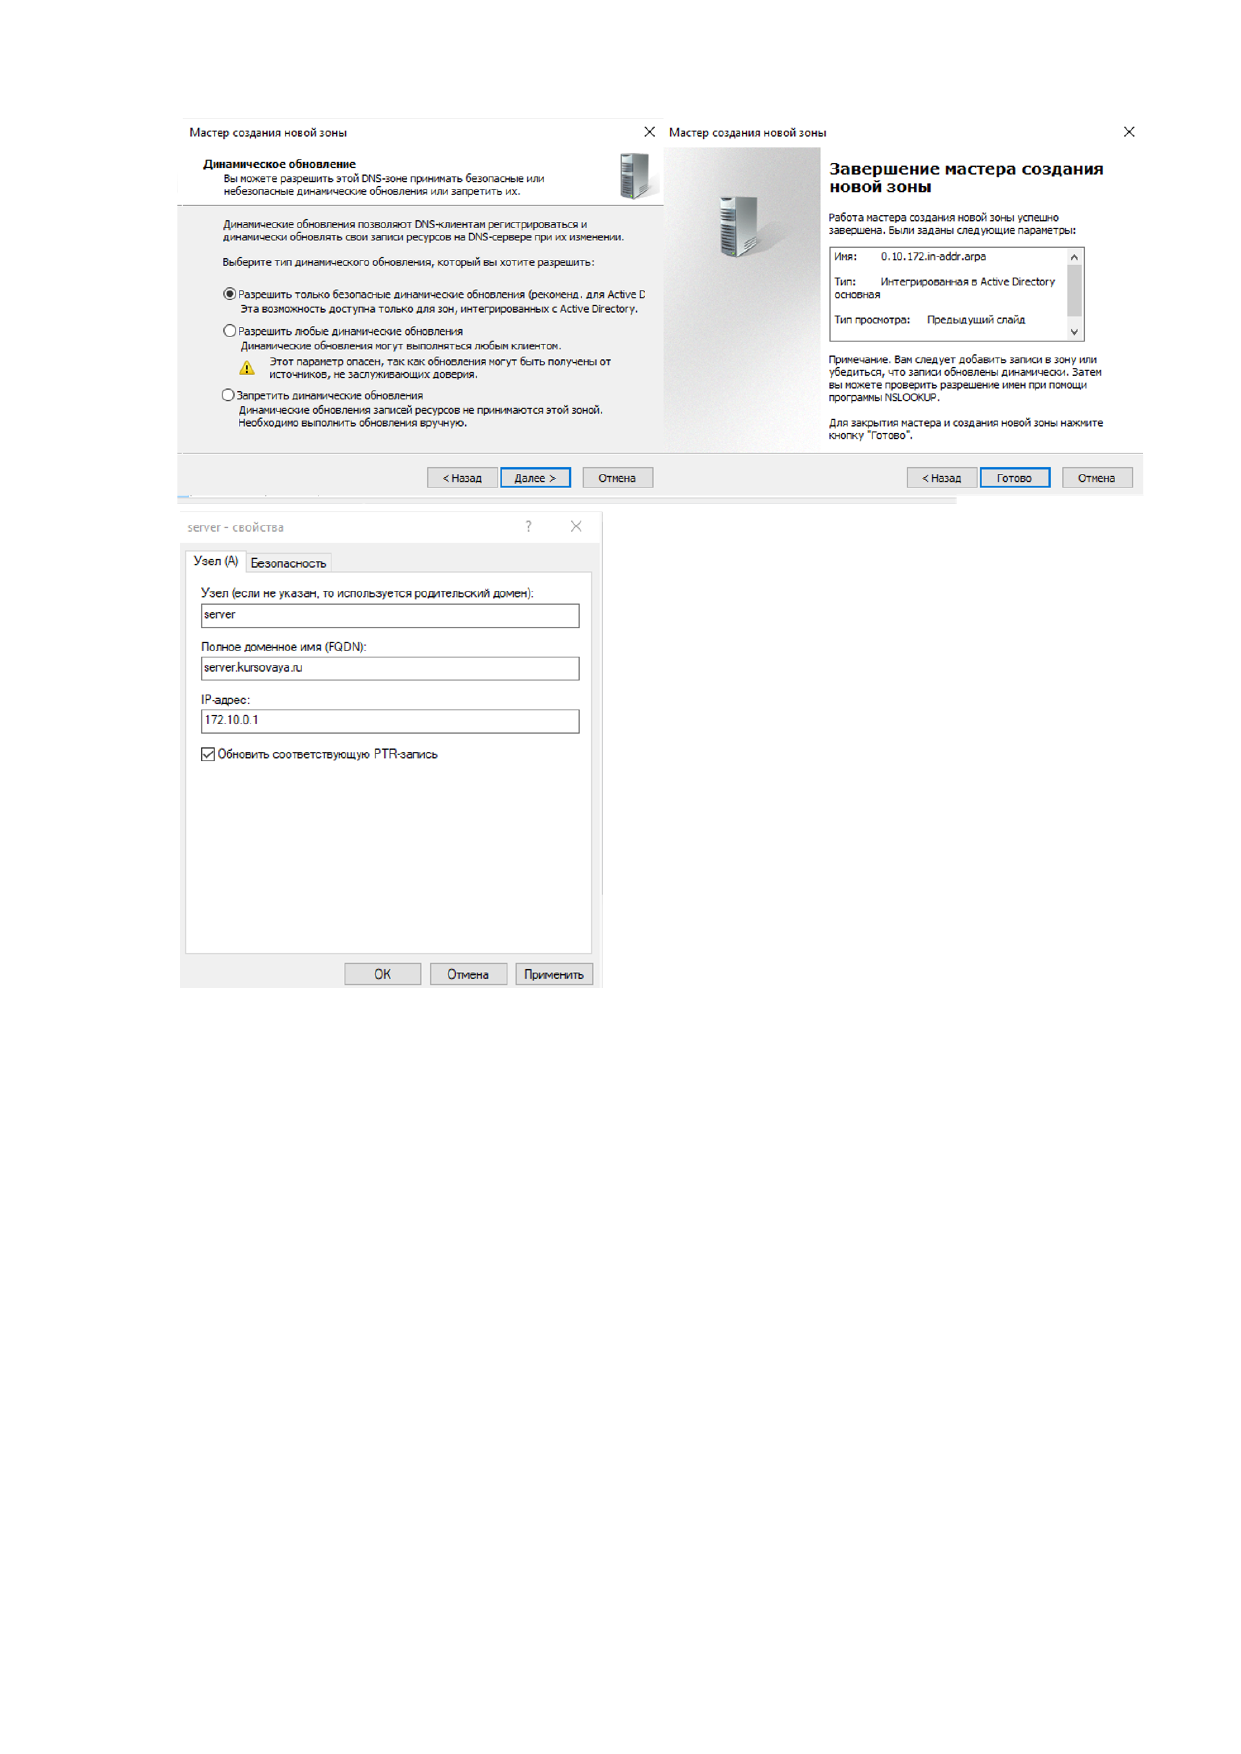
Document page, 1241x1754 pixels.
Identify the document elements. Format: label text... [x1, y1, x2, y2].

picture [177, 118, 1152, 504]
picture [177, 511, 603, 988]
